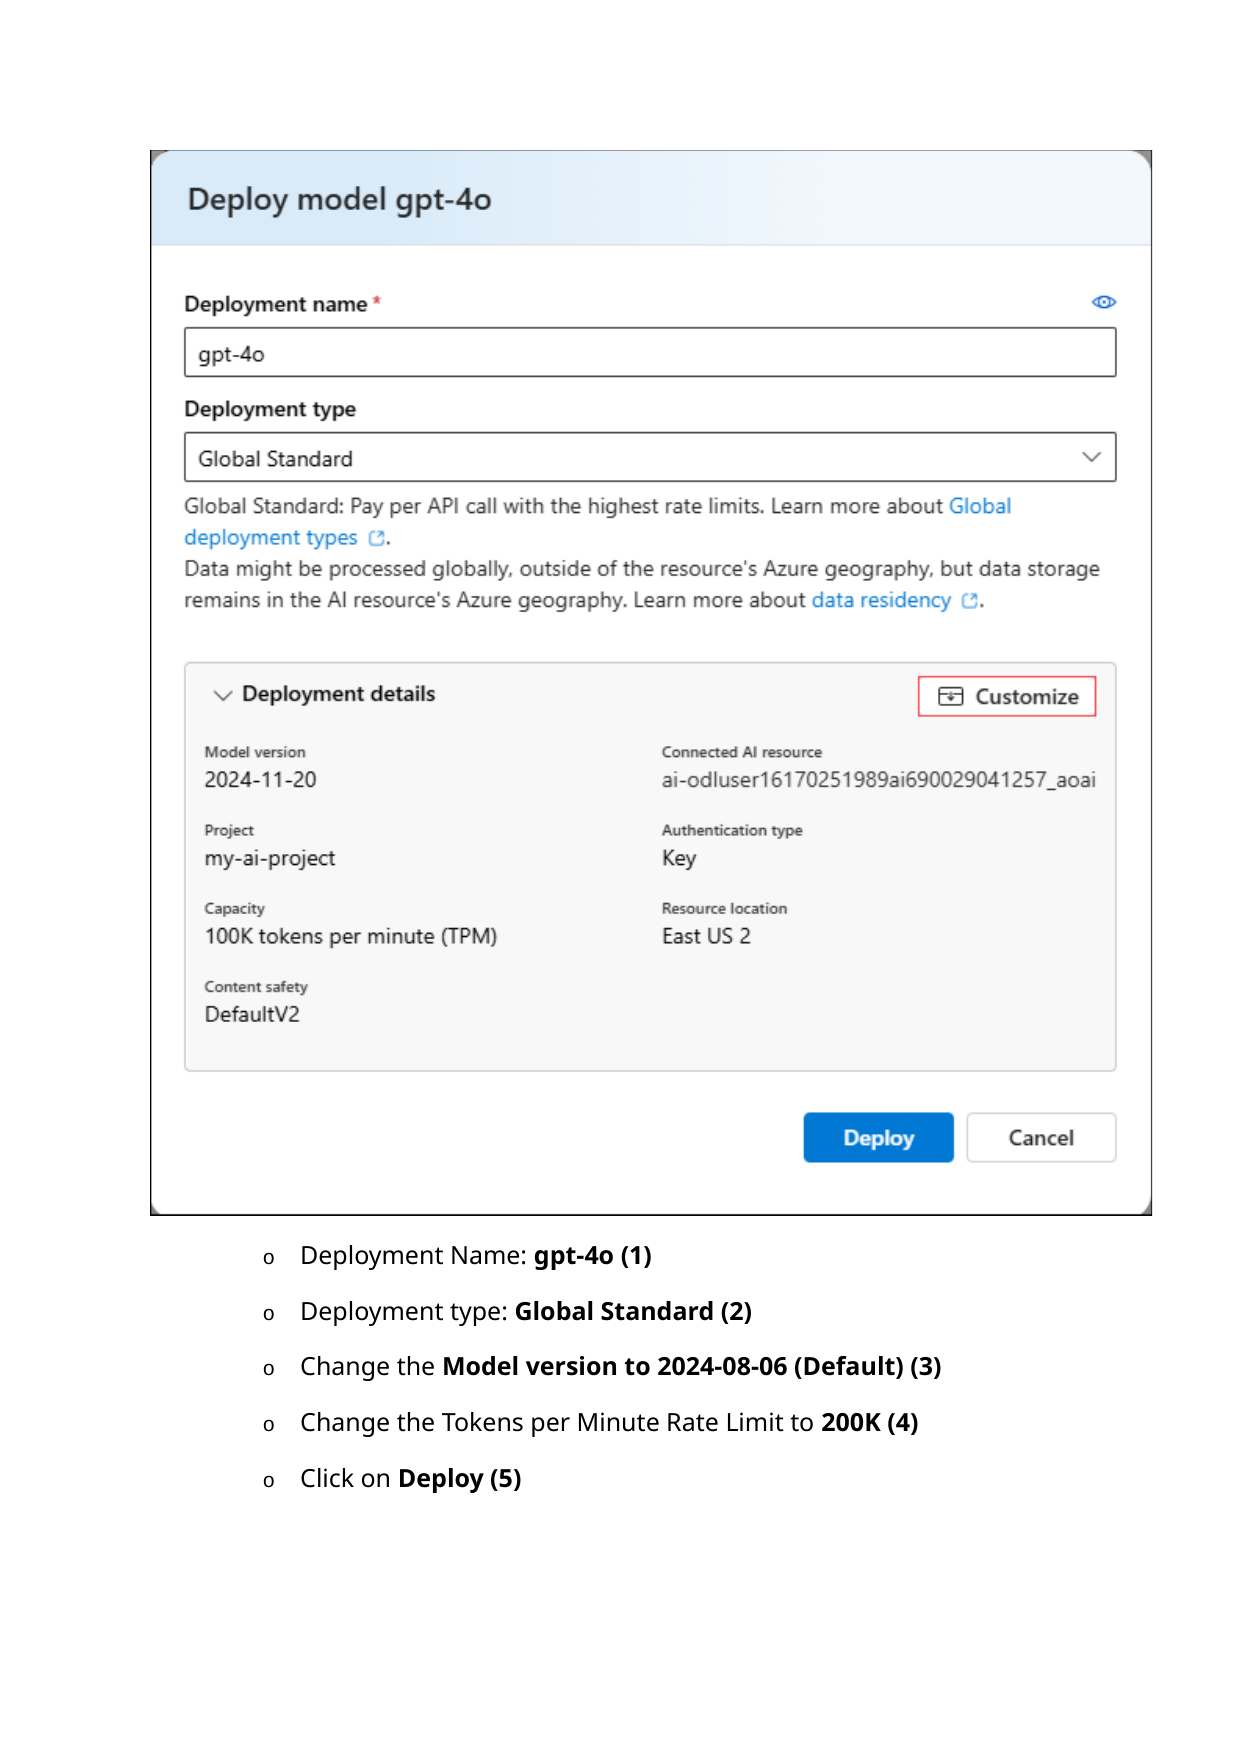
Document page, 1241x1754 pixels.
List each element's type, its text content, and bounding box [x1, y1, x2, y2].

list Deployment Name: gpt-4o (1) [262, 1237, 1090, 1271]
picture [150, 150, 1153, 1216]
list Change the Model version to 2024-08-06 (Default) (3) [262, 1349, 1090, 1383]
list Click on Deploy (5) [262, 1461, 1090, 1495]
list Change the Tokens per Minute Rate Limit to 200K (4) [262, 1405, 1090, 1439]
list Deployment type: Global Standard (2) [262, 1293, 1090, 1327]
